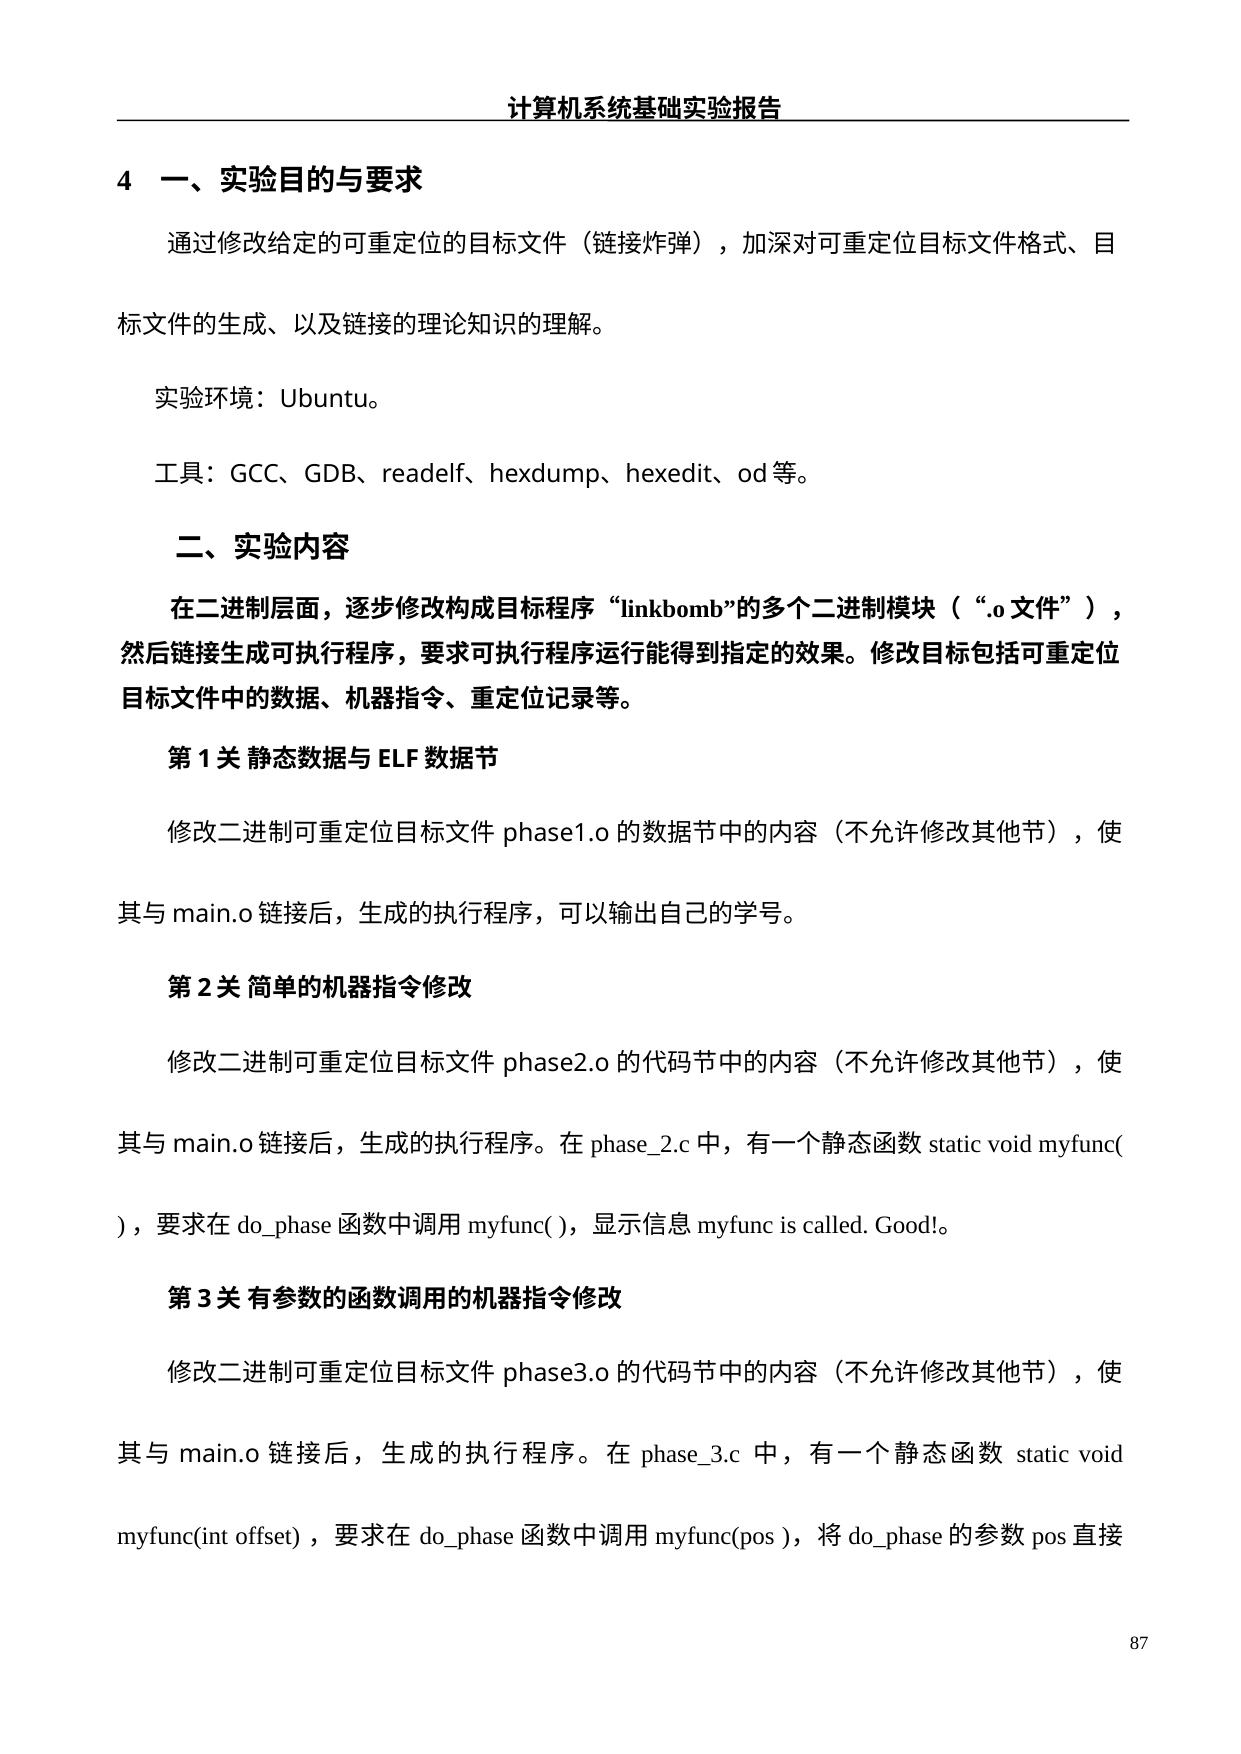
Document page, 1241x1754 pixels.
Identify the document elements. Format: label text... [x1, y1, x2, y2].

text 第1关 静态数据与ELF数据节 [117, 724, 1123, 789]
text 第2关 简单的机器指令修改 [117, 953, 1123, 1018]
subtitle 一、实验目的与要求 [117, 156, 1123, 199]
text 二、实验内容 [117, 513, 1123, 578]
text 在二进制层面，逐步修改构成目标程序“linkbomb”的多个二进制模块（“.o文件”），然后链接生成可执行程序，要求可执行程序运行能得到指定的效果。修改目标包括可重定位目标文件中的数据、机器指令、重定位记录等。 [120, 588, 1123, 715]
text 工具：GCC、GDB、readelf、hexdump、hexedit、od等。 [117, 439, 1123, 504]
text 通过修改给定的可重定位的目标文件（链接炸弹），加深对可重定位目标文件格式、目标文件的生成、以及链接的理论知识的理解。 [117, 209, 1123, 356]
text 修改二进制可重定位目标文件 phase2.o 的代码节中的内容（不允许修改其他节），使其与main.o链接后，生成的执行程序。在phase_2.c 中，有一个静态函数 static void myfunc( ) ，要求在 do_phase 函数中调用myfunc( )，显示信息myfunc is called. Good!。 [117, 1028, 1123, 1255]
text 修改二进制可重定位目标文件 phase1.o 的数据节中的内容（不允许修改其他节），使其与main.o链接后，生成的执行程序，可以输出自己的学号。 [117, 798, 1123, 944]
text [117, 1338, 1123, 1566]
text 实验环境：Ubuntu。 [117, 364, 1123, 429]
text 第3关 有参数的函数调用的机器指令修改 [117, 1264, 1123, 1329]
